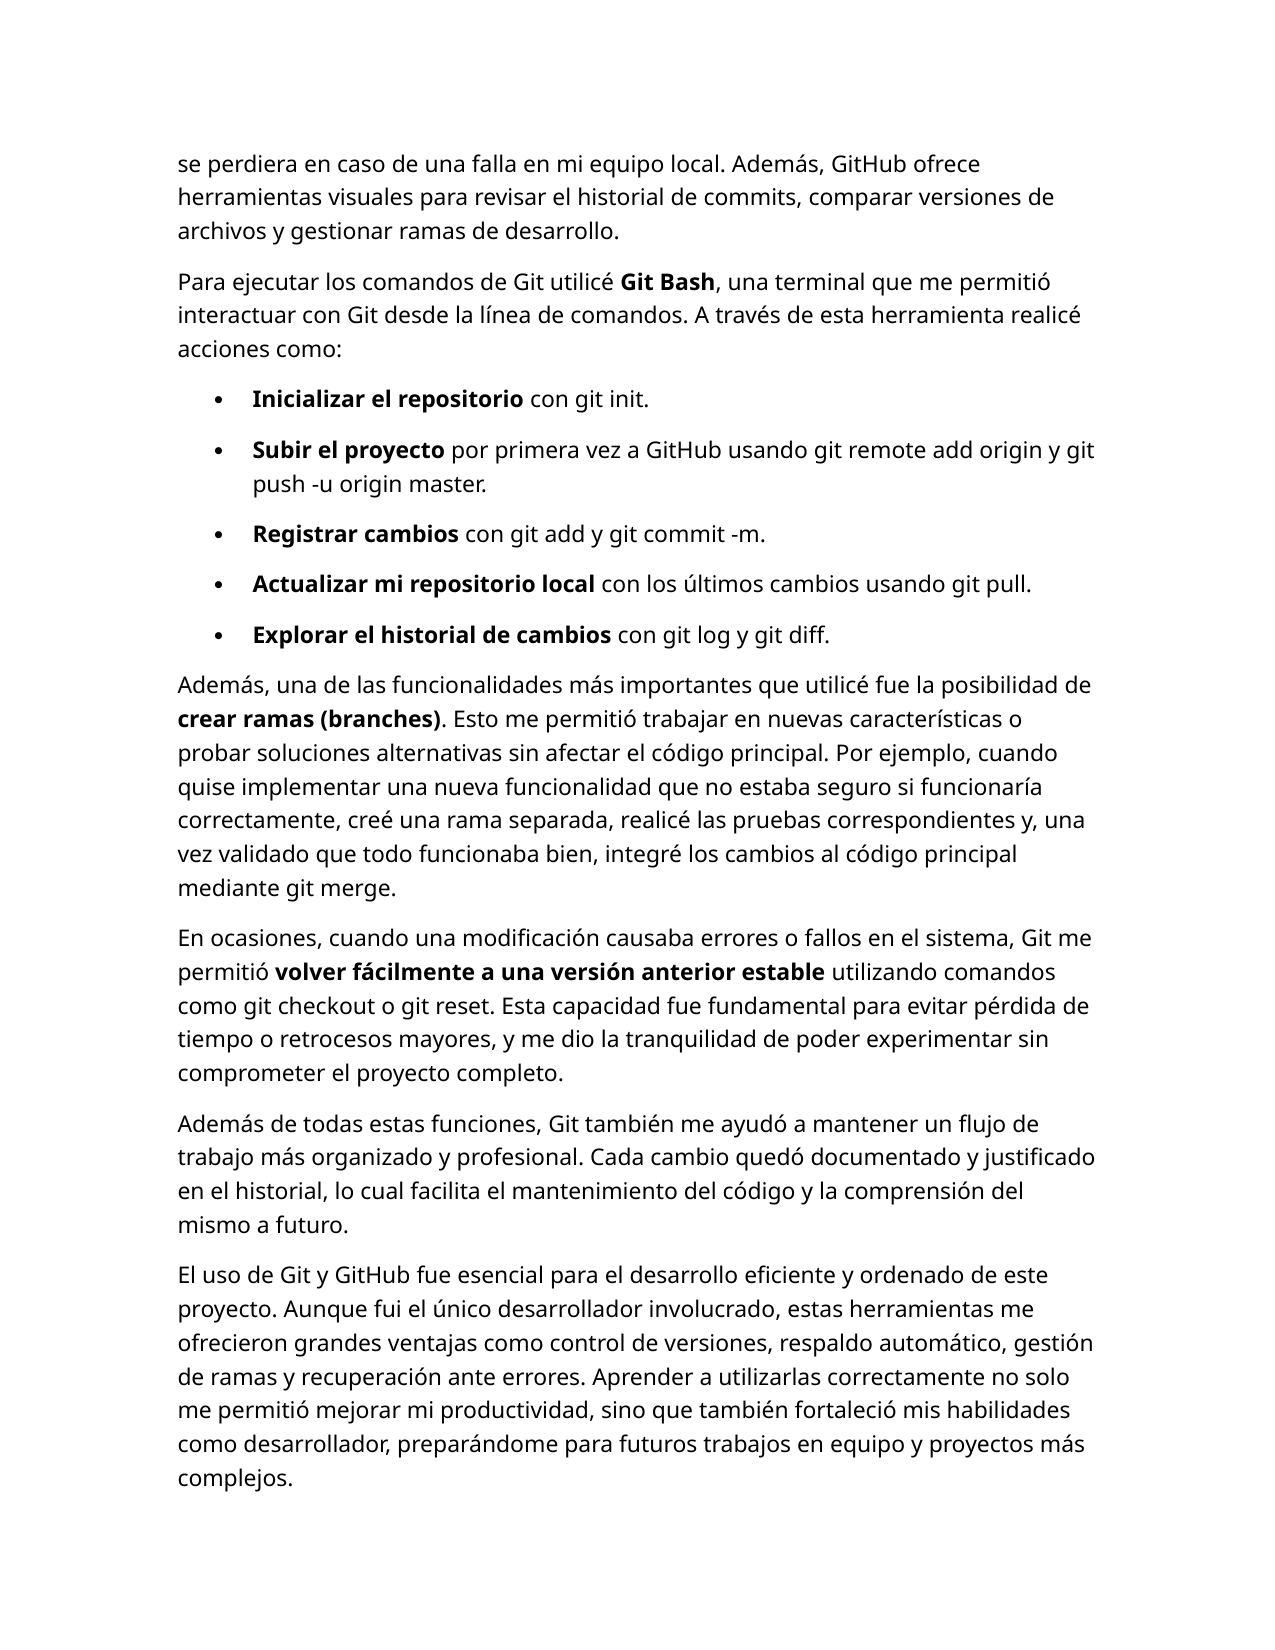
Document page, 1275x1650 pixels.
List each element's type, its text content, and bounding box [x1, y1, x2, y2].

list Subir el proyecto por primera vez a GitHub usando git remote add origin y git push -u origin master. [215, 434, 1098, 499]
text Para ejecutar los comandos de Git utilicé Git Bash, una terminal que me permitió interactuar con Git desde la línea de comandos. A través de esta herramienta realicé acciones como: [177, 266, 1098, 364]
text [177, 148, 1098, 246]
text Además de todas estas funciones, Git también me ayudó a mantener un flujo de trabajo más organizado y profesional. Cada cambio quedó documentado y justificado en el historial, lo cual facilita el mantenimiento del código y la comprensión del mismo a futuro. [177, 1108, 1098, 1240]
text Además, una de las funcionalidades más importantes que utilicé fue la posibilidad de crear ramas (branches). Esto me permitió trabajar en nuevas características o probar soluciones alternativas sin afectar el código principal. Por ejemplo, cuando quise implementar una nueva funcionalidad que no estaba seguro si funcionaría correctamente, creé una rama separada, realicé las pruebas correspondientes y, una vez validado que todo funcionaba bien, integré los cambios al código principal mediante git merge. [177, 669, 1098, 903]
text En ocasiones, cuando una modificación causaba errores o fallos en el sistema, Git me permitió volver fácilmente a una versión anterior estable utilizando comandos como git checkout o git reset. Esta capacidad fue fundamental para evitar pérdida de tiempo o retrocesos mayores, y me dio la tranquilidad de poder experimentar sin comprometer el proyecto completo. [177, 922, 1098, 1088]
list Actualizar mi repositorio local con los últimos cambios usando git pull. [215, 568, 1098, 600]
list Inicializar el repositorio con git init. [215, 383, 1098, 415]
list Registrar cambios con git add y git commit -m. [215, 518, 1098, 549]
list Explorar el historial de cambios con git log y git diff. [215, 619, 1098, 650]
text El uso de Git y GitHub fue esencial para el desarrollo eficiente y ordenado de este proyecto. Aunque fui el único desarrollador involucrado, estas herramientas me ofrecieron grandes ventajas como control de versiones, respaldo automático, gestión de ramas y recuperación ante errores. Aprender a utilizarlas correctamente no solo me permitió mejorar mi productividad, sino que también fortaleció mis habilidades como desarrollador, preparándome para futuros trabajos en equipo y proyectos más complejos. [177, 1259, 1098, 1493]
